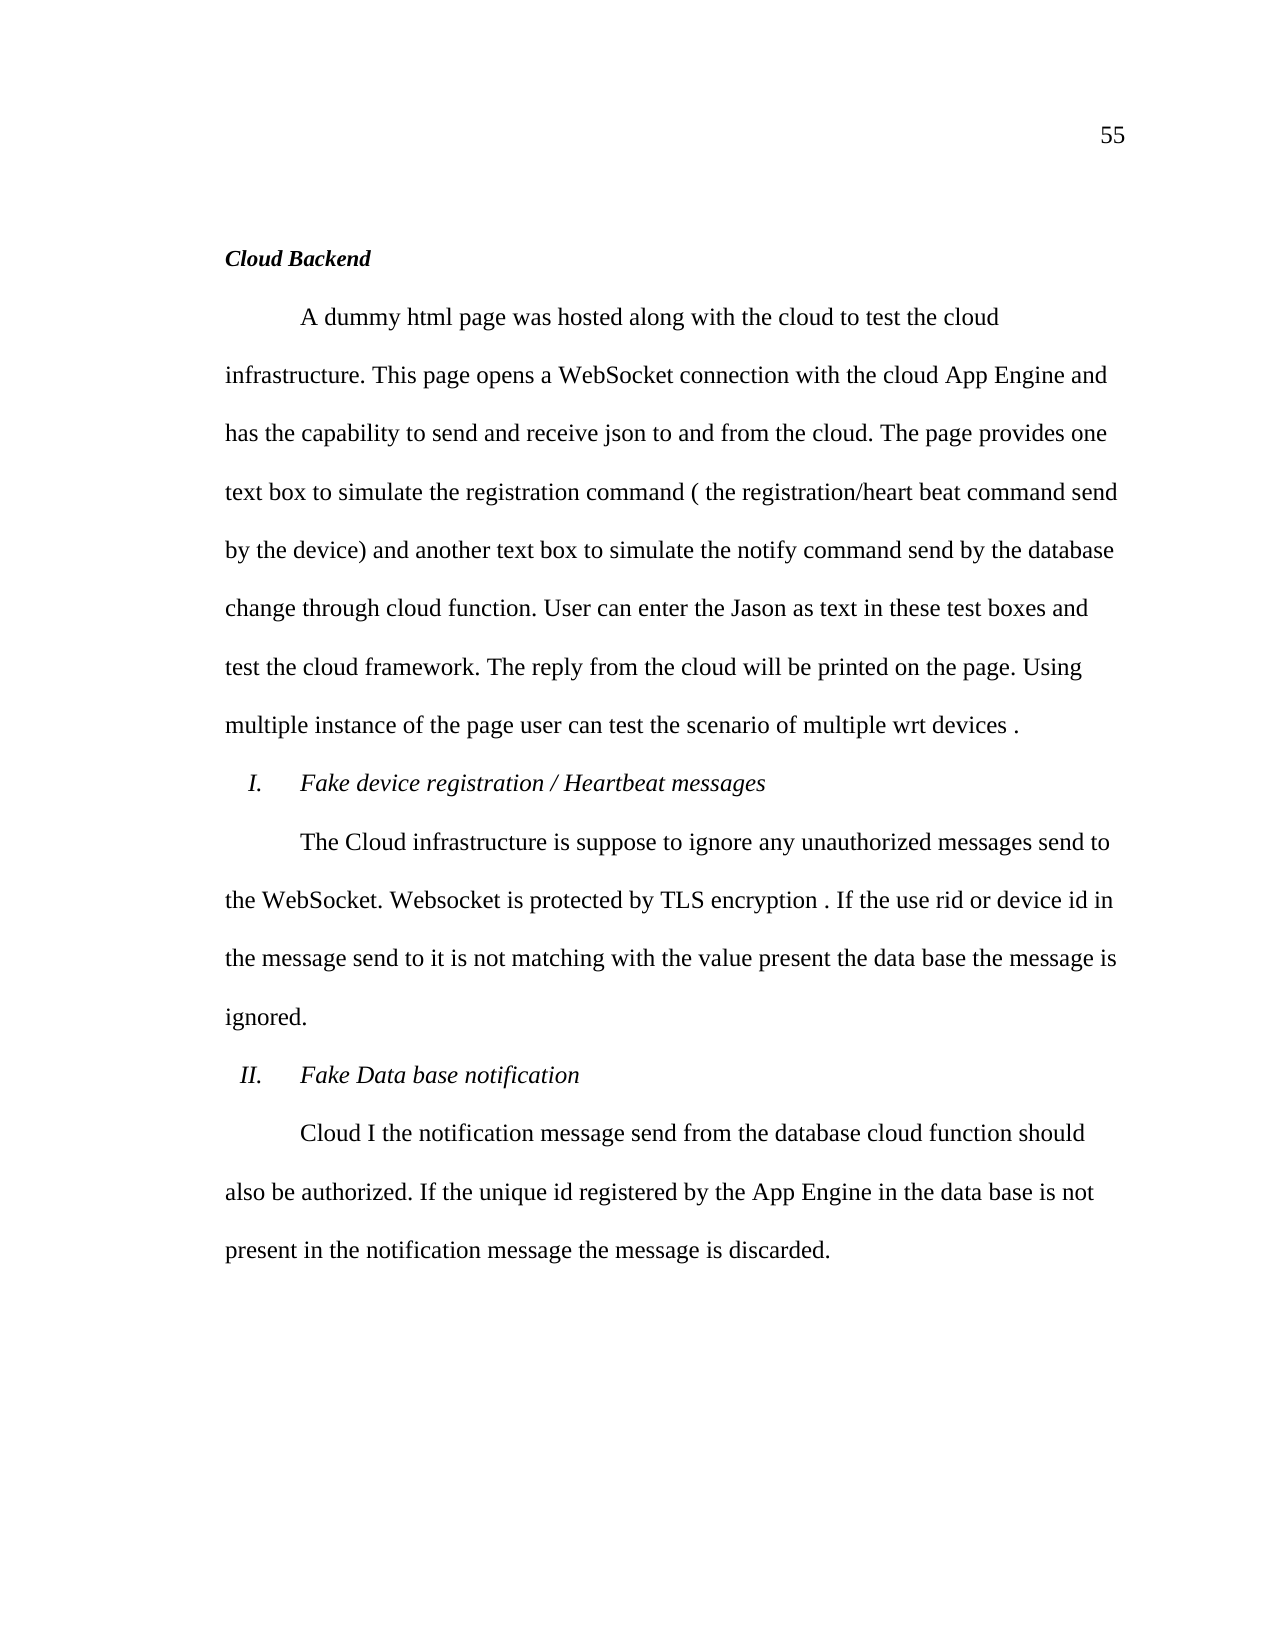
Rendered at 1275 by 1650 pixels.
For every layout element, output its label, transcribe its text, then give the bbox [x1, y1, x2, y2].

text A dummy html page was hosted along with the cloud to test the cloud infrastructure. This page opens a WebSocket connection with the cloud App Engine and has the capability to send and receive json to and from the cloud. The page provides one text box to simulate the registration command ( the registration/heart beat command send by the device) and another text box to simulate the notify command send by the database change through cloud function. User can enter the Jason as text in these test boxes and test the cloud framework. The reply from the cloud will be printed on the page. Using multiple instance of the page user can test the scenario of multiple wrt devices . [225, 278, 1125, 745]
subtitle Cloud Backend [225, 220, 1125, 278]
text Fake Data base notification [262, 1037, 1125, 1095]
text Cloud I the notification message send from the database cloud function should also be authorized. If the unique id registered by the App Engine in the data base is not present in the notification message the message is discarded. [225, 1095, 1125, 1270]
list Fake device registration / Heartbeat messages [262, 745, 1125, 803]
text The Cloud infrastructure is suppose to ignore any unauthorized messages send to the WebSocket. Websocket is protected by TLS encryption . If the use rid or device id in the message send to it is not matching with the value present the data base the message is ignored. [225, 803, 1125, 1037]
